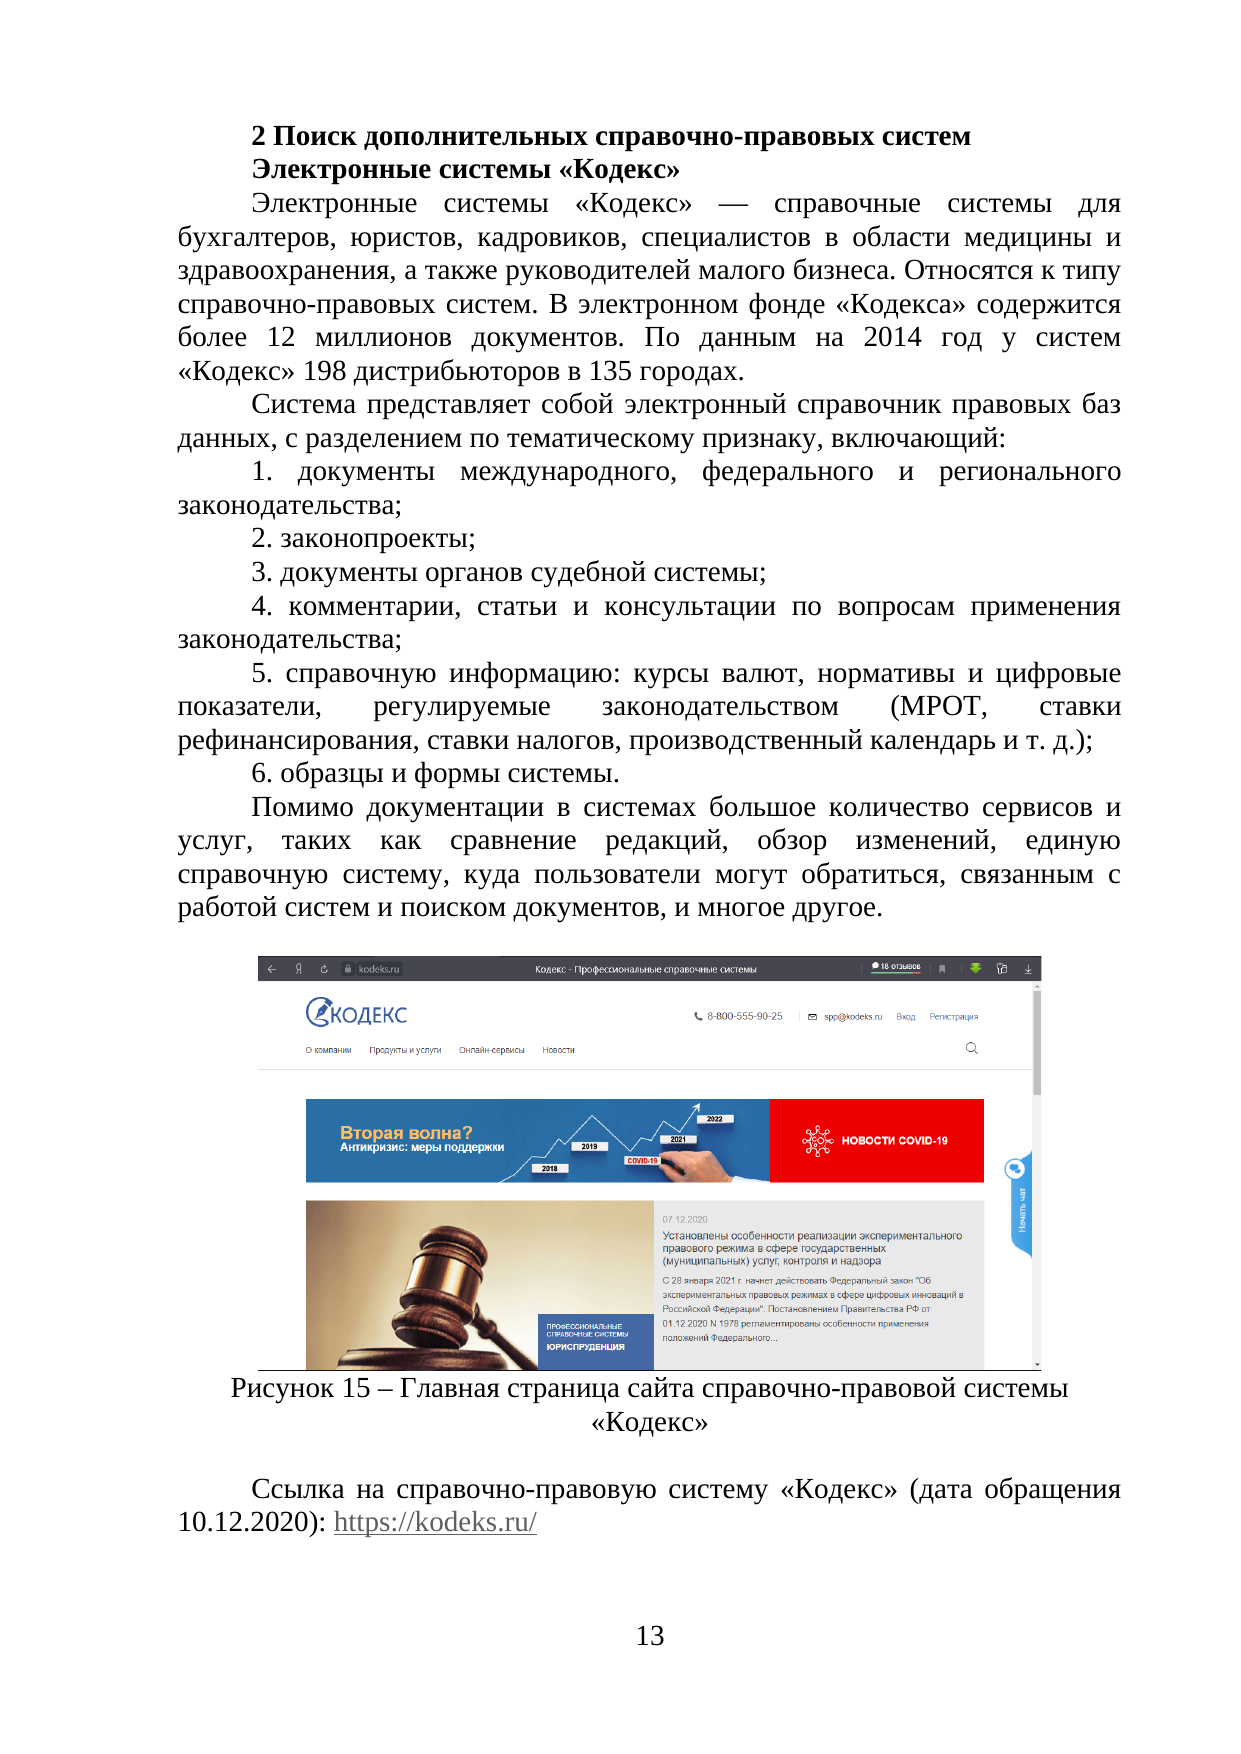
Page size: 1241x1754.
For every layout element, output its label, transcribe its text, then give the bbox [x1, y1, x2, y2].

text 4. комментарии, статьи и консультации по вопросам применения законодательства; [177, 588, 1122, 655]
text Ссылка на справочно-правовую систему «Кодекс» (дата обращения 10.12.2020): https://kodeks.ru/ [177, 1471, 1122, 1538]
text Электронные системы «Кодекс» [177, 152, 1122, 185]
picture [258, 956, 1042, 1371]
text Помимо документации в системах большое количество сервисов и услуг, таких как сравнение редакций, обзор изменений, единую справочную систему, куда пользователи могут обратиться, связанным с работой систем и поиском документов, и многое другое. [177, 789, 1122, 923]
text 5. справочную информацию: курсы валют, нормативы и цифровые показатели, регулируемые законодательством (МРОТ, ставки рефинансирования, ставки налогов, производственный календарь и т. д.); [177, 655, 1122, 755]
text 2 Поиск дополнительных справочно-правовых систем [177, 118, 1122, 152]
text 3. документы органов судебной системы; [177, 554, 1122, 588]
text 2. законопроекты; [177, 521, 1122, 554]
text 1. документы международного, федерального и регионального законодательства; [177, 453, 1122, 521]
text Система представляет собой электронный справочник правовых баз данных, с разделением по тематическому признаку, включающий: [177, 386, 1122, 453]
text 6. образцы и формы системы. [177, 755, 1122, 789]
text Рисунок 15 – Главная страница сайта справочно-правовой системы «Кодекс» [177, 1370, 1122, 1437]
text Электронные системы «Кодекс» — справочные системы для бухгалтеров, юристов, кадровиков, специалистов в области медицины и здравоохранения, а также руководителей малого бизнеса. Относятся к типу справочно-правовых систем. В электронном фонде «Кодекса» содержится более 12 миллионов документов. По данным на 2014 год у систем «Кодекс» 198 дистрибьюторов в 135 городах. [177, 185, 1122, 386]
